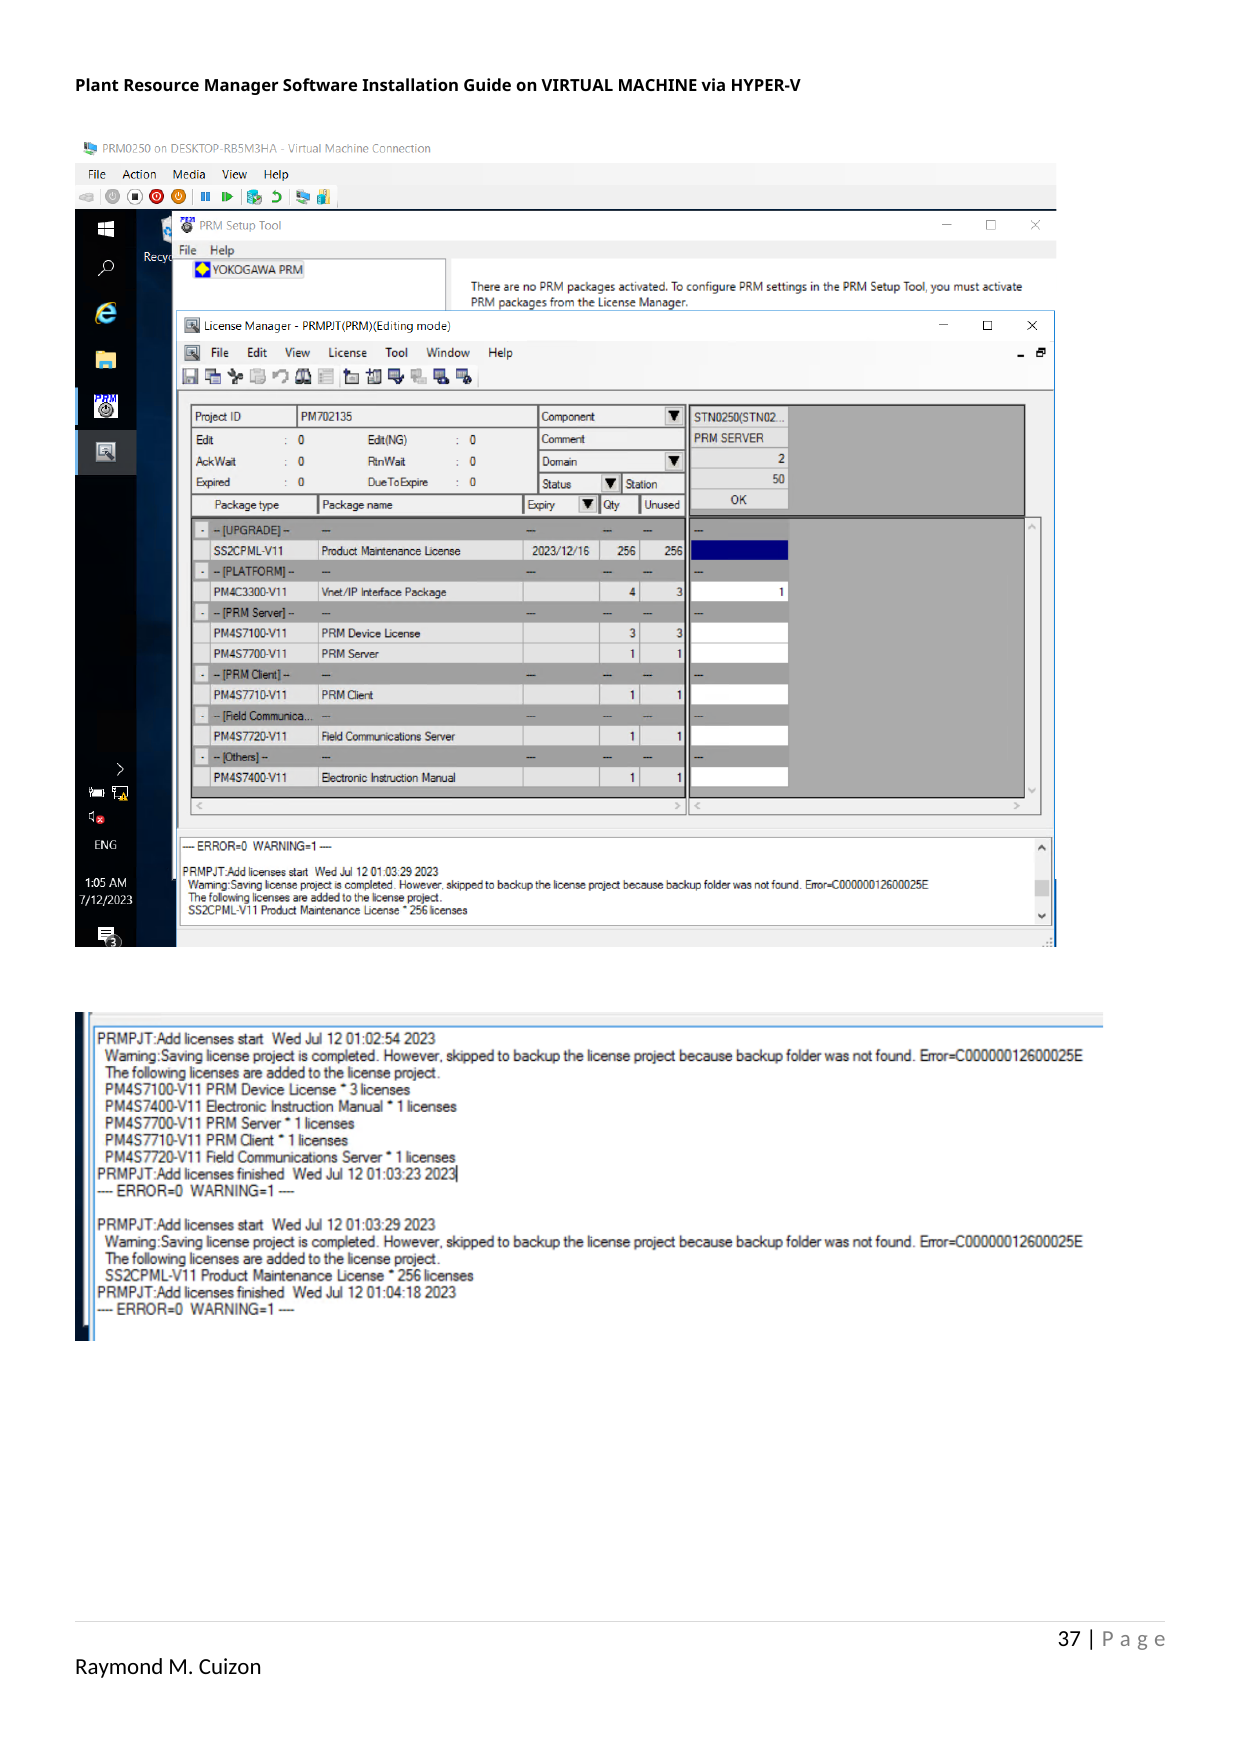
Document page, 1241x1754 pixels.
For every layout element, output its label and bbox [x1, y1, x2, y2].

picture [75, 142, 1057, 947]
picture [75, 1012, 1104, 1341]
